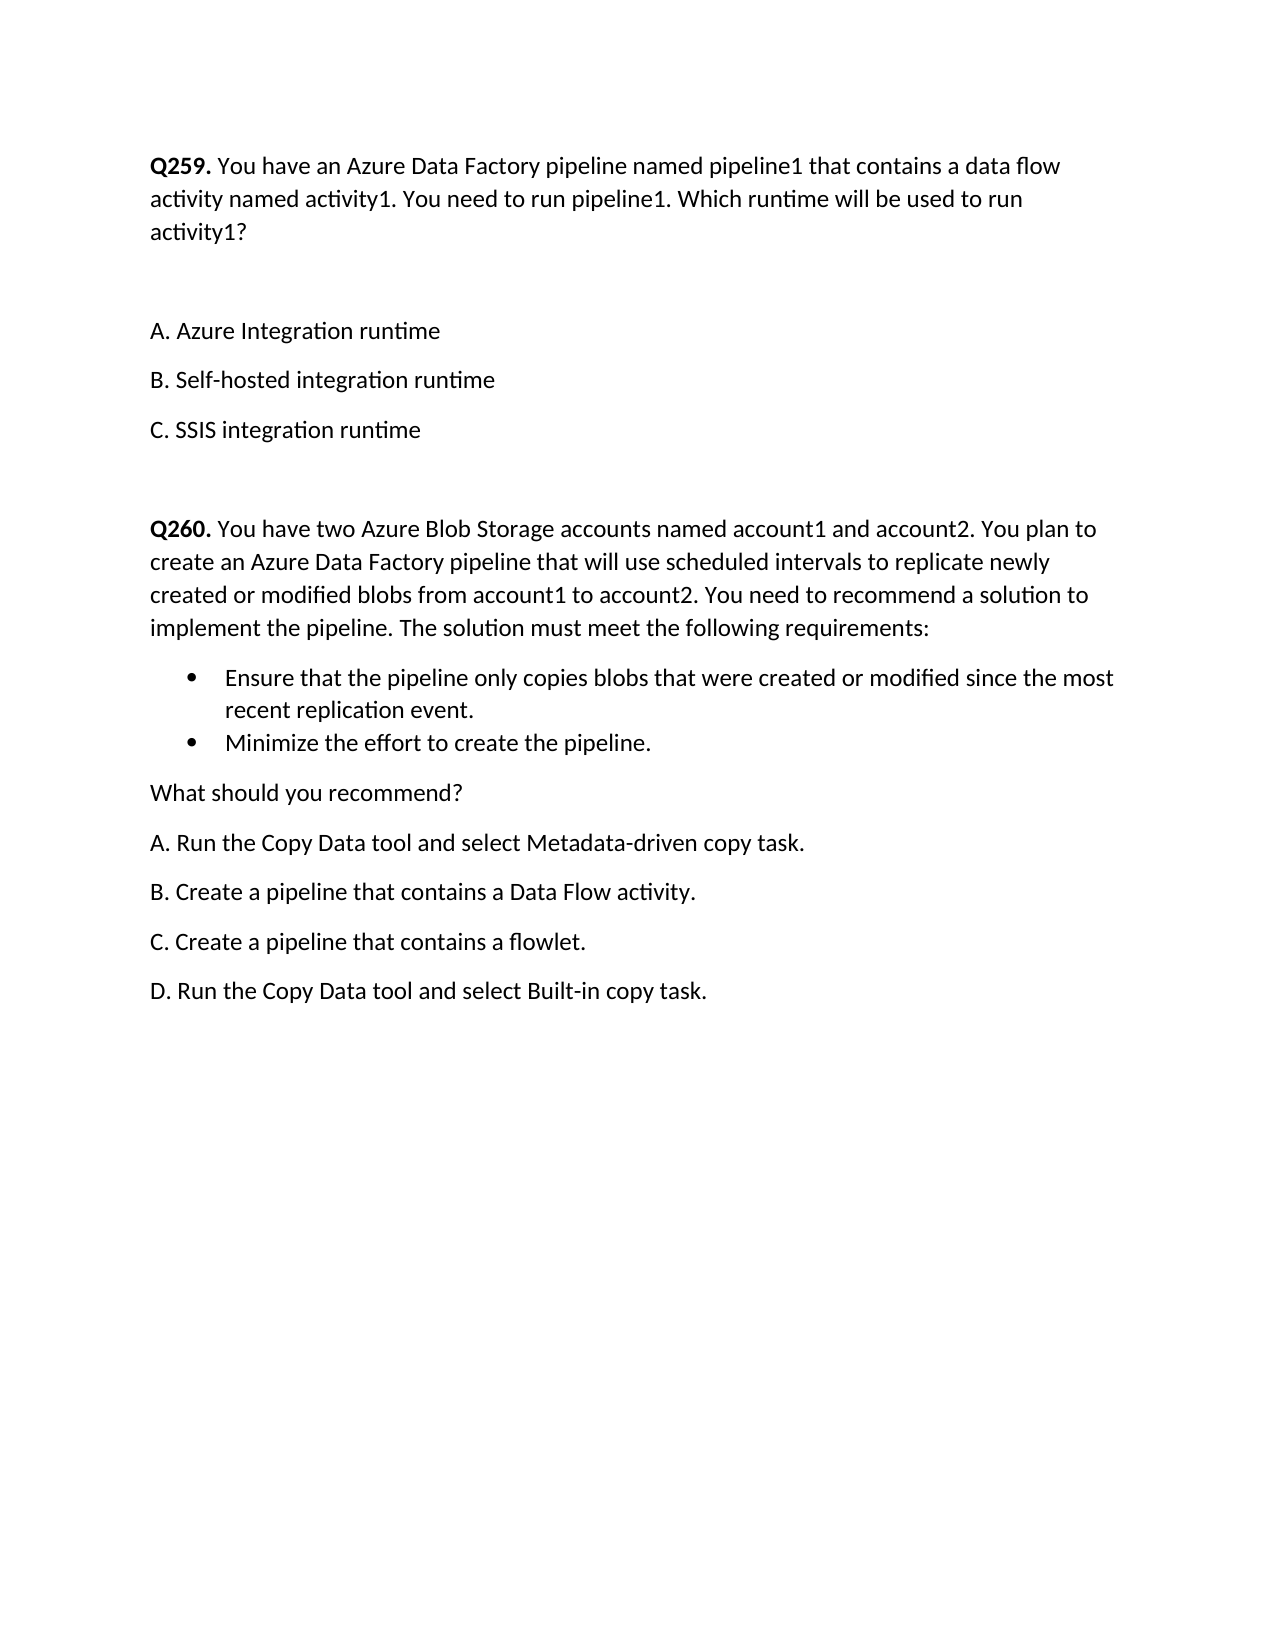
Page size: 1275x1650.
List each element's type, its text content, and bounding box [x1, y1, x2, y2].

text What should you recommend? [150, 777, 1125, 808]
text B. Create a pipeline that contains a Data Flow activity. [150, 876, 1125, 907]
text C. SSIS integration runtime [150, 414, 1125, 445]
list Minimize the effort to create the pipeline. [187, 727, 1125, 758]
text D. Run the Copy Data tool and select Built-in copy task. [150, 975, 1125, 1006]
text B. Self-hosted integration runtime [150, 364, 1125, 395]
text A. Azure Integration runtime [150, 315, 1125, 346]
list Ensure that the pipeline only copies blobs that were created or modified since the most recent replication event. [187, 662, 1125, 725]
text Q259. You have an Azure Data Factory pipeline named pipeline1 that contains a data flow activity named activity1. You need to run pipeline1. Which runtime will be used to run activity1? [150, 150, 1125, 246]
text Q260. You have two Azure Blob Storage accounts named account1 and account2. You plan to create an Azure Data Factory pipeline that will use scheduled intervals to replicate newly created or modified blobs from account1 to account2. You need to recommend a solution to implement the pipeline. The solution must meet the following requirements: [150, 513, 1125, 643]
text A. Run the Copy Data tool and select Metadata-driven copy task. [150, 827, 1125, 857]
text C. Create a pipeline that contains a flowlet. [150, 926, 1125, 956]
